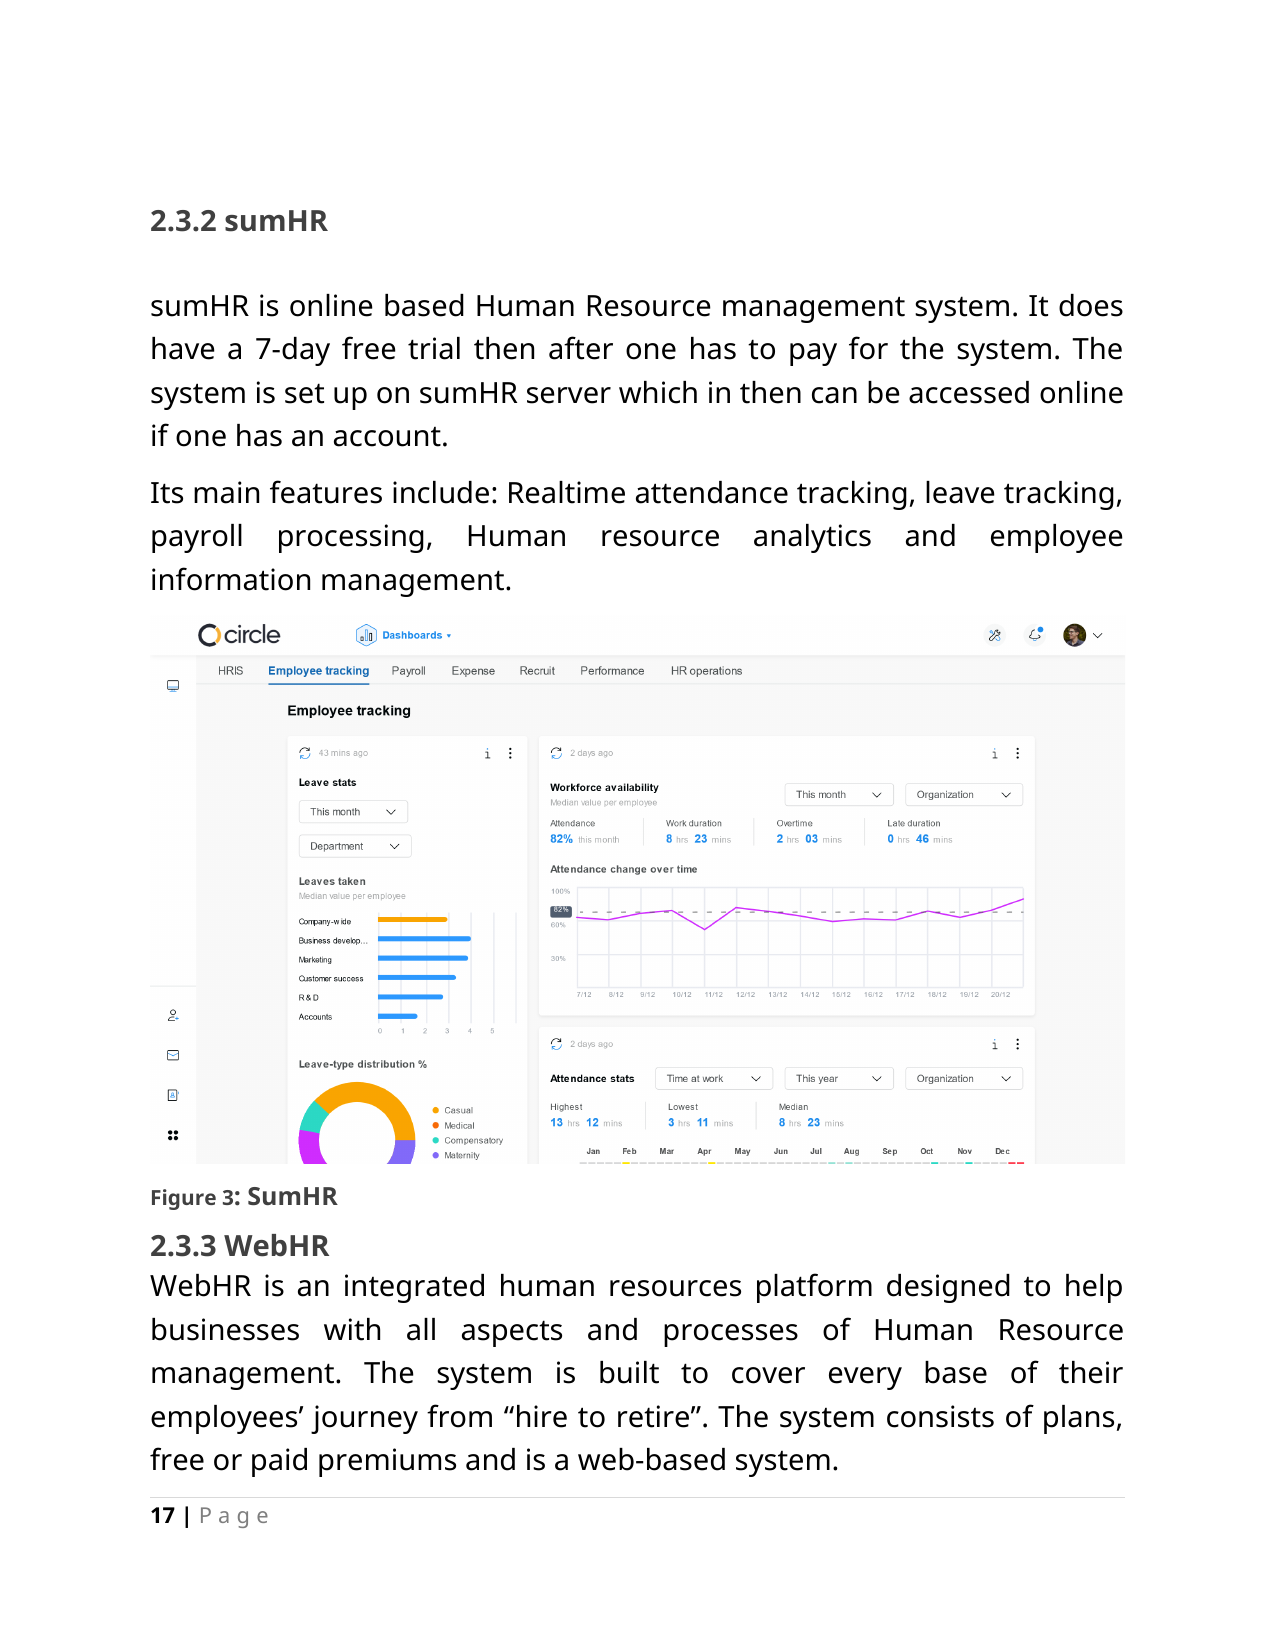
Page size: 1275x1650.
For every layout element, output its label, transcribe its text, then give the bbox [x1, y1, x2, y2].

subtitle 2.3.3 WebHR [150, 1225, 1125, 1265]
subtitle 2.3.2 sumHR [150, 200, 1125, 239]
text Its main features include: Realtime attendance tracking, leave tracking, payroll processing, Human resource analytics and employee information management. [150, 472, 1125, 599]
picture [150, 615, 1125, 1164]
text Figure 3: SumHR [150, 1179, 1125, 1213]
text sumHR is online based Human Resource management system. It does have a 7-day free trial then after one has to pay for the system. The system is set up on sumHR server which in then can be accessed online if one has an account. [150, 285, 1125, 455]
text WebHR is an integrated human resources platform designed to help businesses with all aspects and processes of Human Resource management. The system is built to cover every base of their employees’ journey from “hire to retire”. The system consists of plans, free or paid premiums and is a web-based system. [150, 1265, 1125, 1479]
